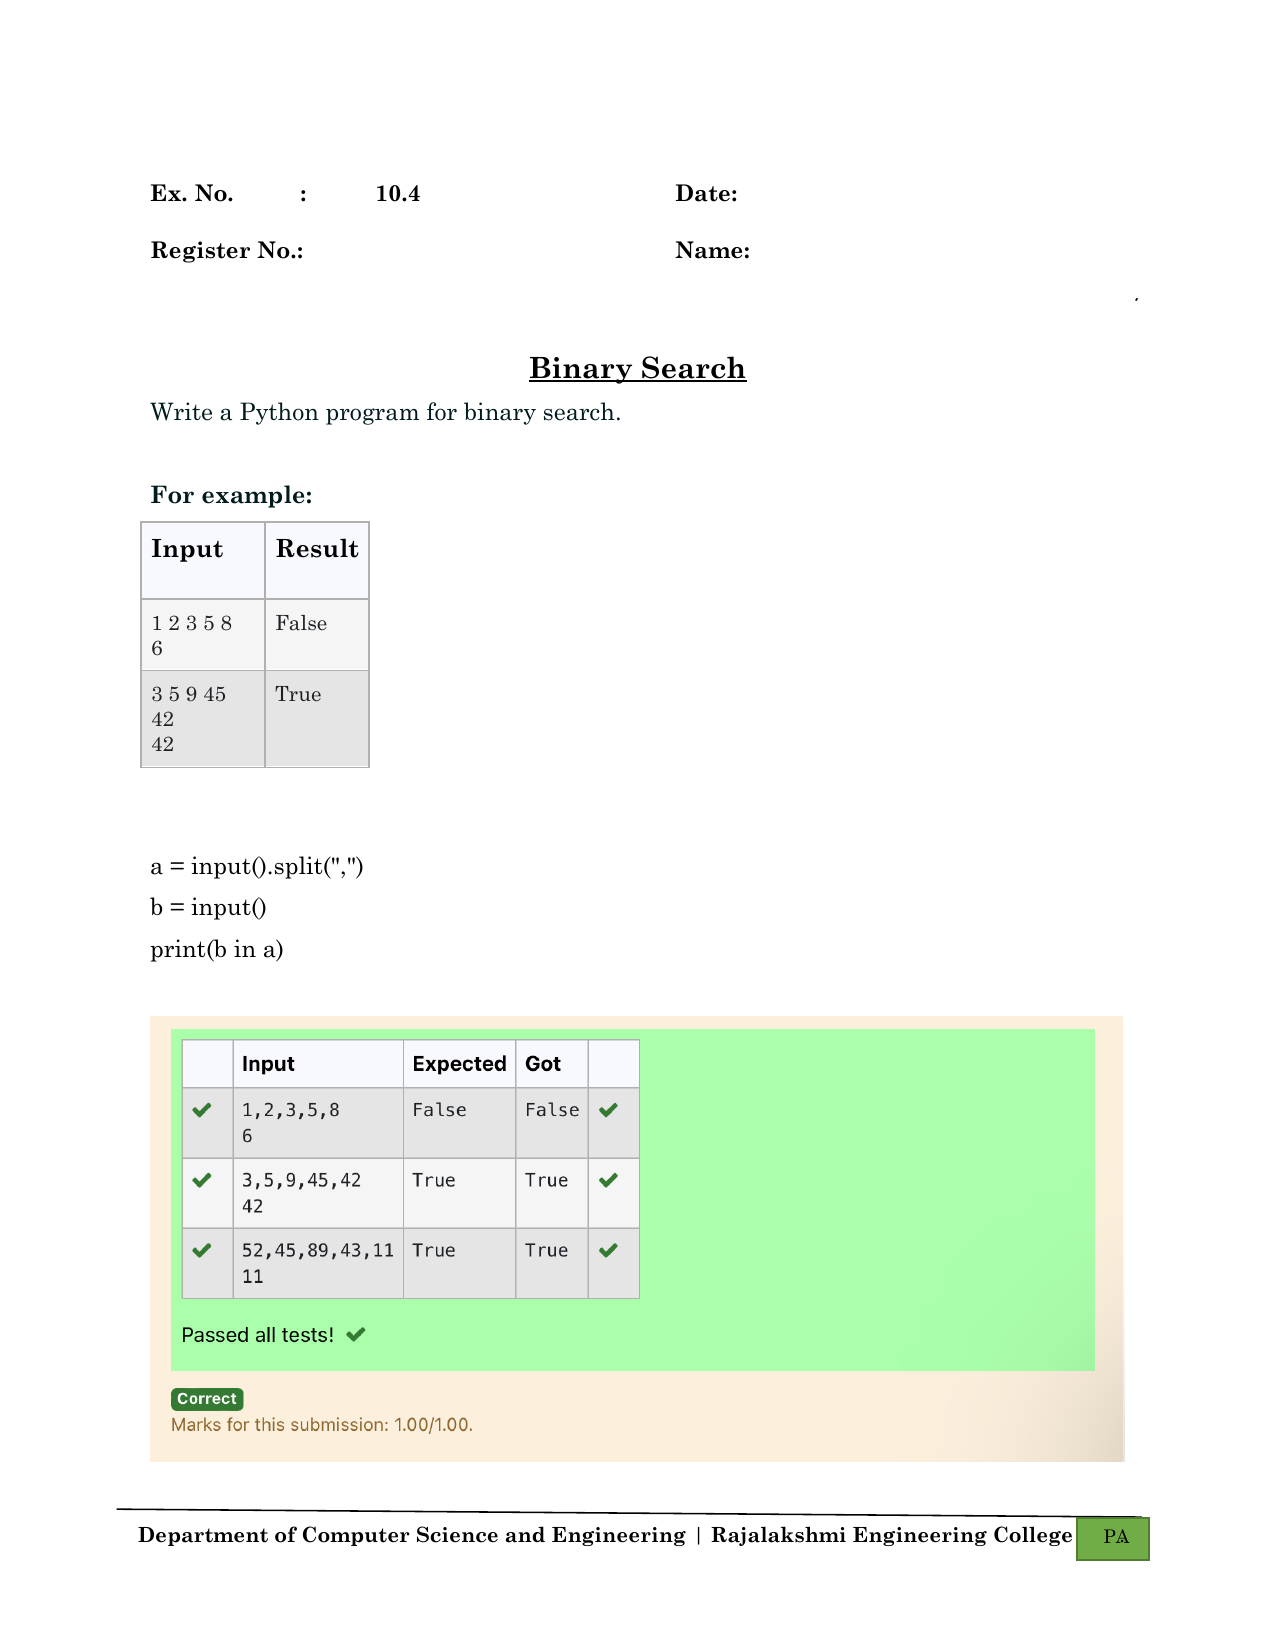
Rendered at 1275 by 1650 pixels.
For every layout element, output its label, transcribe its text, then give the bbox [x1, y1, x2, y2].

text Binary Search [150, 349, 1125, 384]
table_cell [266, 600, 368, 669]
text print(b in a) [150, 933, 1125, 962]
text a = input().split(",") [150, 851, 1125, 879]
picture [150, 1016, 1125, 1462]
text b = input() [150, 892, 1125, 921]
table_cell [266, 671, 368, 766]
text Write a Python program for binary search. [150, 397, 1125, 426]
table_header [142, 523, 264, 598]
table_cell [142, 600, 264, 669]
text For example: [150, 480, 1125, 509]
text Ex. No. : 10.4 Date: [150, 179, 1125, 207]
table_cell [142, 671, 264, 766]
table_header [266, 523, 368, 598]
text Register No.: Name: [150, 236, 1125, 263]
